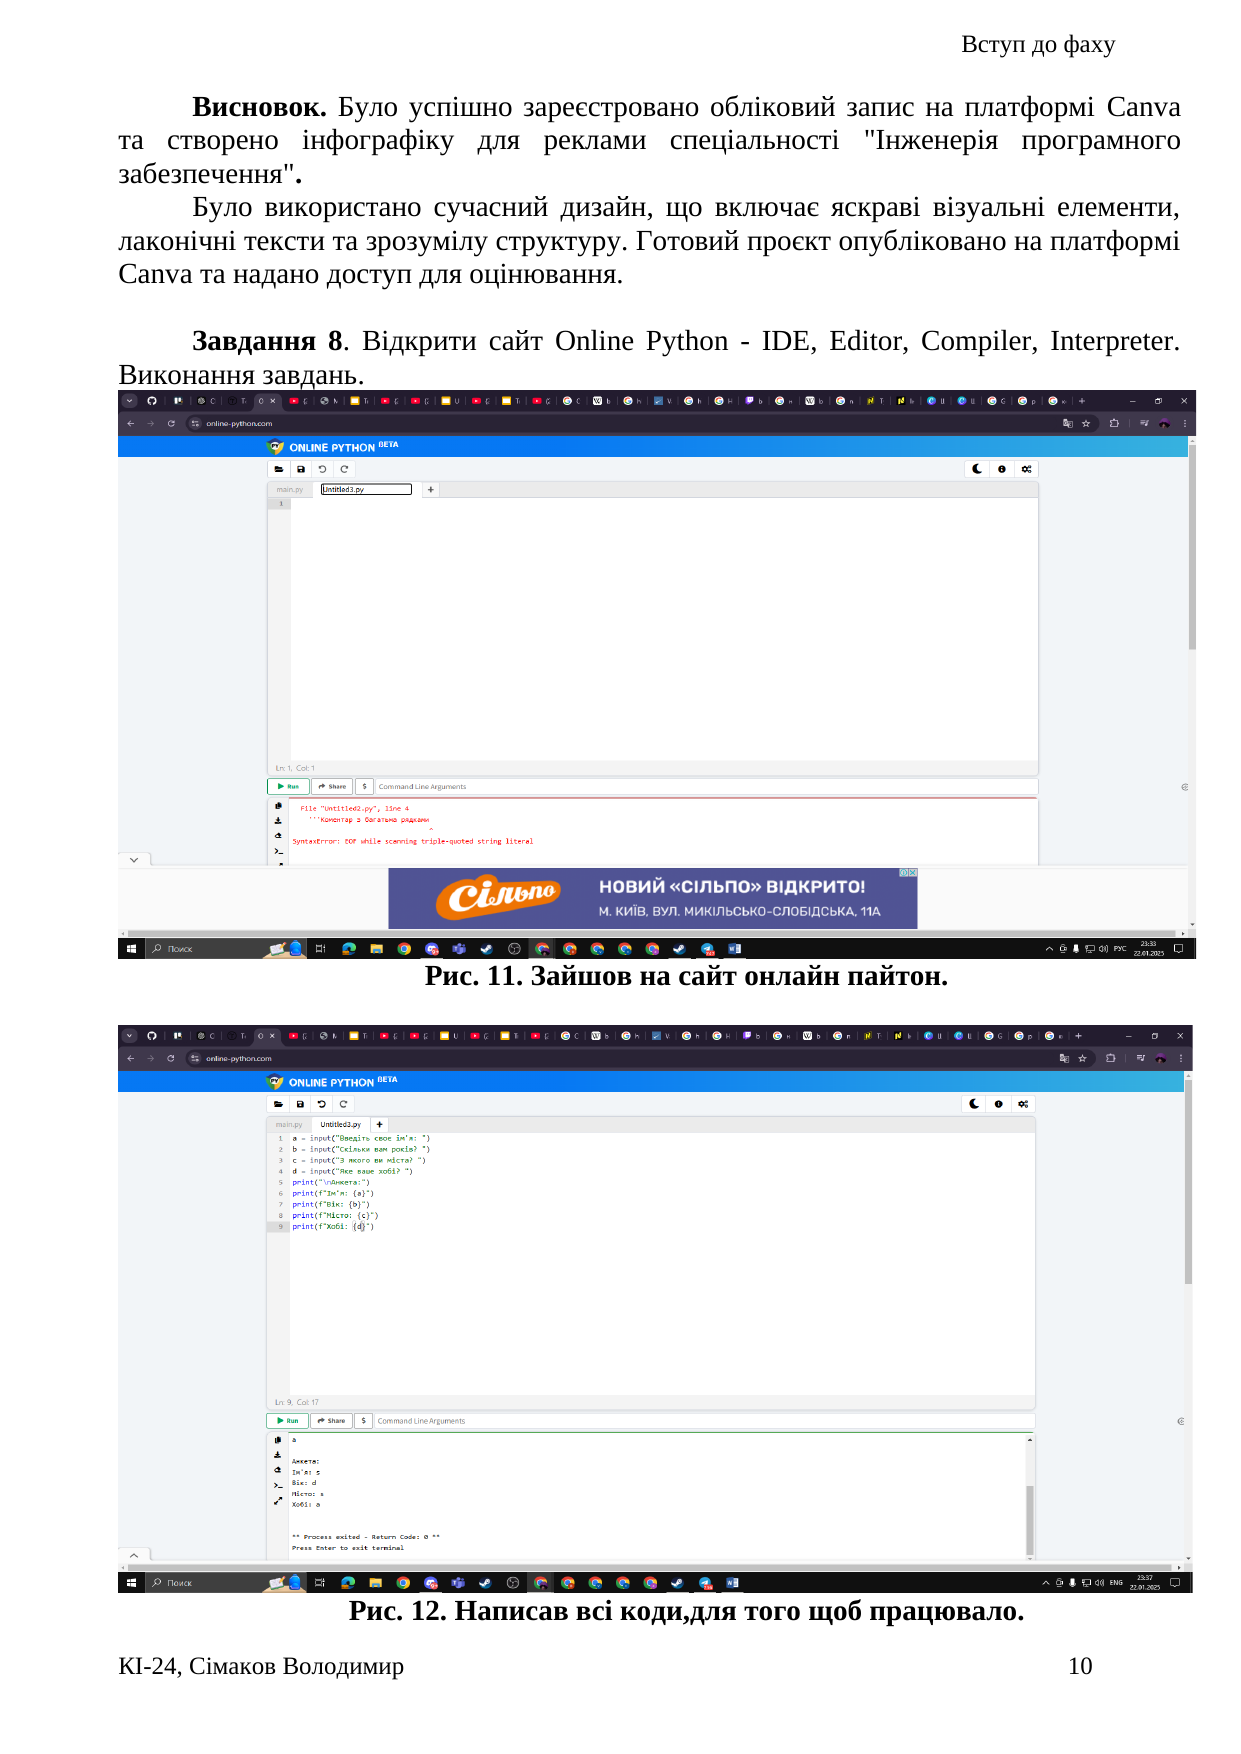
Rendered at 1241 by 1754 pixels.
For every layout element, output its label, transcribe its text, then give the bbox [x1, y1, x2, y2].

text Рис. 11. Зайшов на сайт онлайн пайтон. [118, 959, 1181, 992]
text Висновок. Було успішно зареєстровано обліковий запис на платформі Canva та створено інфографіку для реклами спеціальності "Інженерія програмного забезпечення". [118, 89, 1181, 189]
picture [118, 390, 1197, 959]
picture [118, 1025, 1193, 1593]
text Рис. 12. Написав всі коди,для того щоб працювало. [118, 1593, 1181, 1627]
text Було використано сучасний дизайн, що включає яскраві візуальні елементи, лаконічні тексти та зрозумілу структуру. Готовий проєкт опубліковано на платформі Canva та надано доступ для оцінювання. [118, 189, 1181, 290]
text Завдання 8. Відкрити сайт Online Python - IDE, Editor, Compiler, Interpreter. Виконання завдань. [118, 323, 1181, 390]
